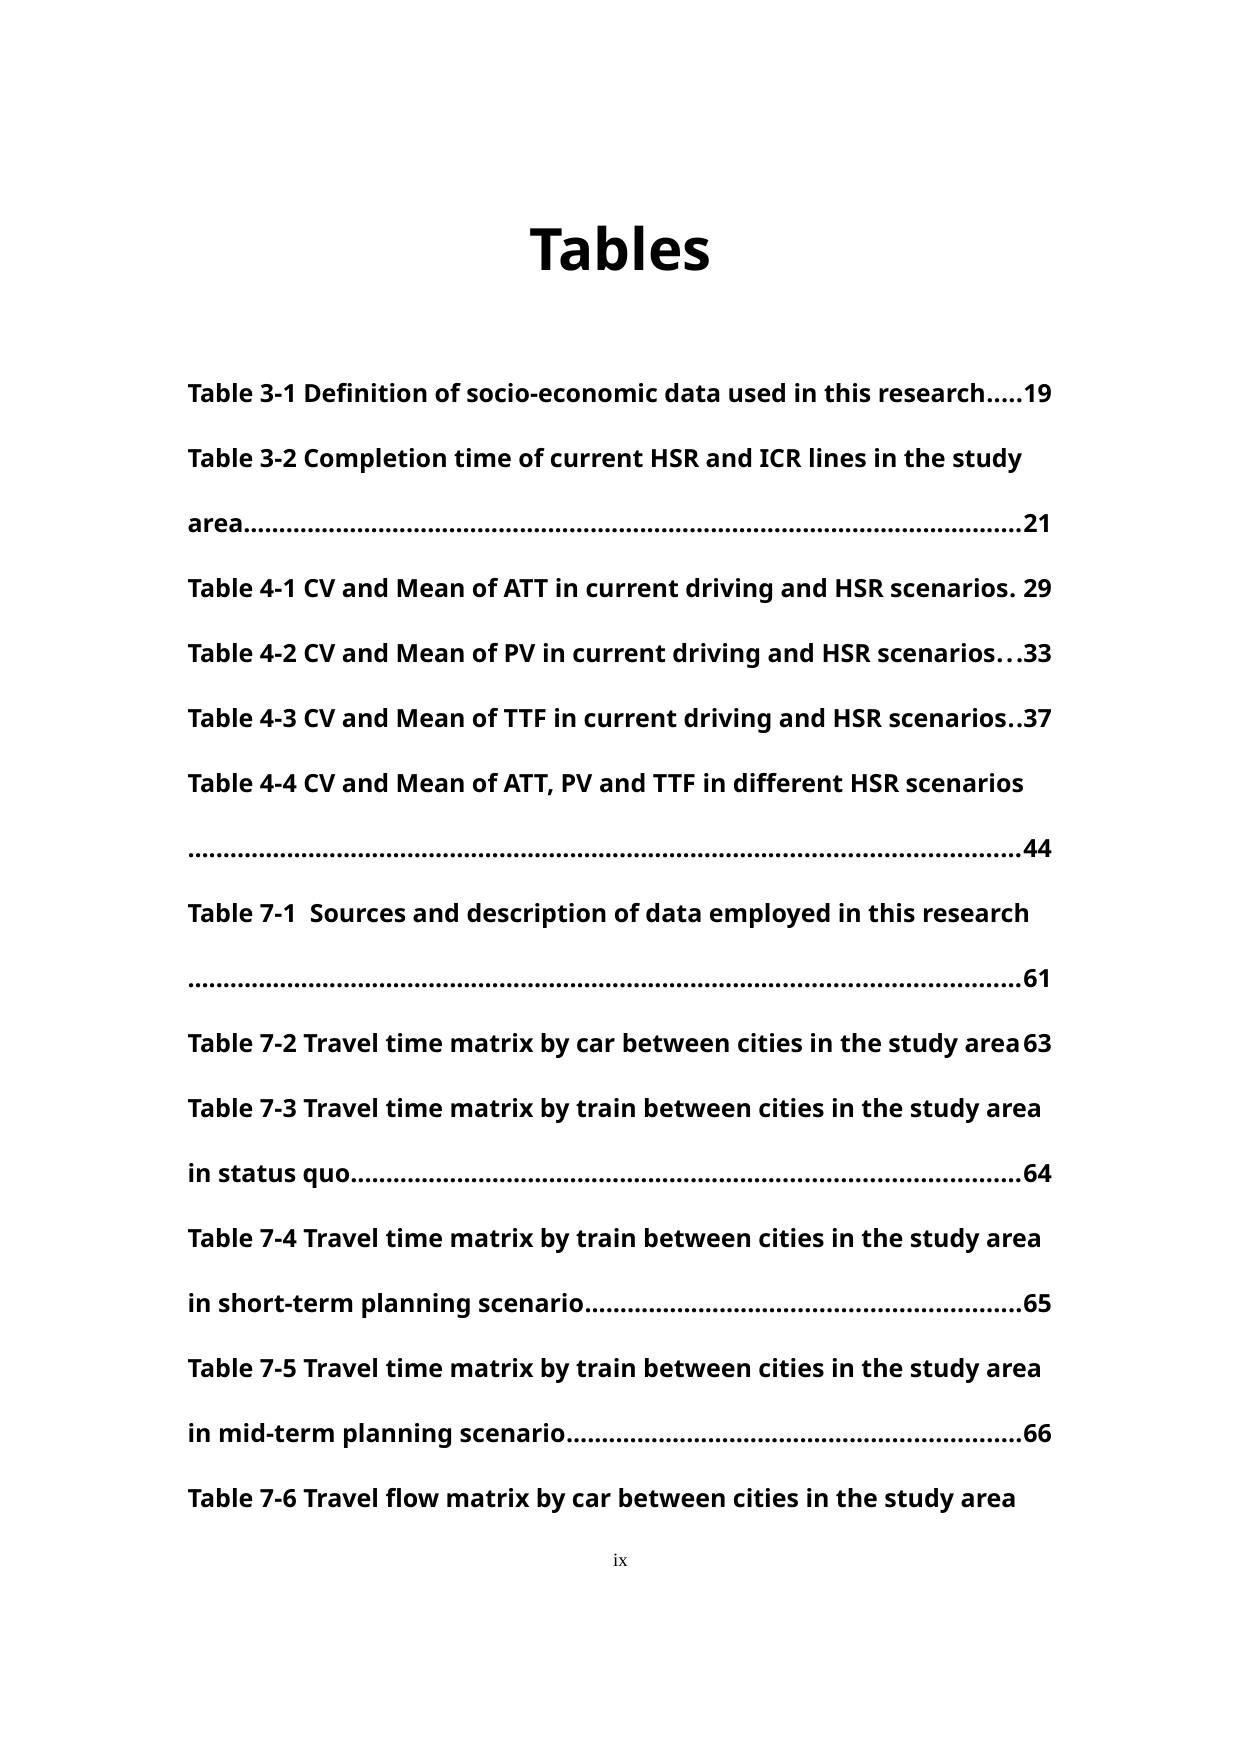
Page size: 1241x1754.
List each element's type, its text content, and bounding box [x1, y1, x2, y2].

text Table 4-2 CV and Mean of PV in current driving and HSR scenarios 33 [187, 620, 1053, 685]
text Table 4-1 CV and Mean of ATT in current driving and HSR scenarios 29 [187, 555, 1053, 620]
text Table 7-5 Travel time matrix by train between cities in the study area in mid-term planning scenario 66 [187, 1335, 1053, 1465]
text Table 3-2 Completion time of current HSR and ICR lines in the study area 21 [187, 425, 1053, 555]
text Table 7-3 Travel time matrix by train between cities in the study area in status quo 64 [187, 1075, 1053, 1205]
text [187, 1465, 1053, 1530]
text Table 4-4 CV and Mean of ATT, PV and TTF in different HSR scenarios 44 [187, 750, 1053, 880]
text Tables [187, 199, 1053, 296]
text Table 7-4 Travel time matrix by train between cities in the study area in short-term planning scenario 65 [187, 1205, 1053, 1335]
text Table 7-2 Travel time matrix by car between cities in the study area 63 [187, 1010, 1053, 1075]
text Table 3-1 Definition of socio-economic data used in this research 19 [187, 360, 1053, 425]
text Table 7-1 Sources and description of data employed in this research 61 [187, 880, 1053, 1010]
text Table 4-3 CV and Mean of TTF in current driving and HSR scenarios 37 [187, 685, 1053, 750]
